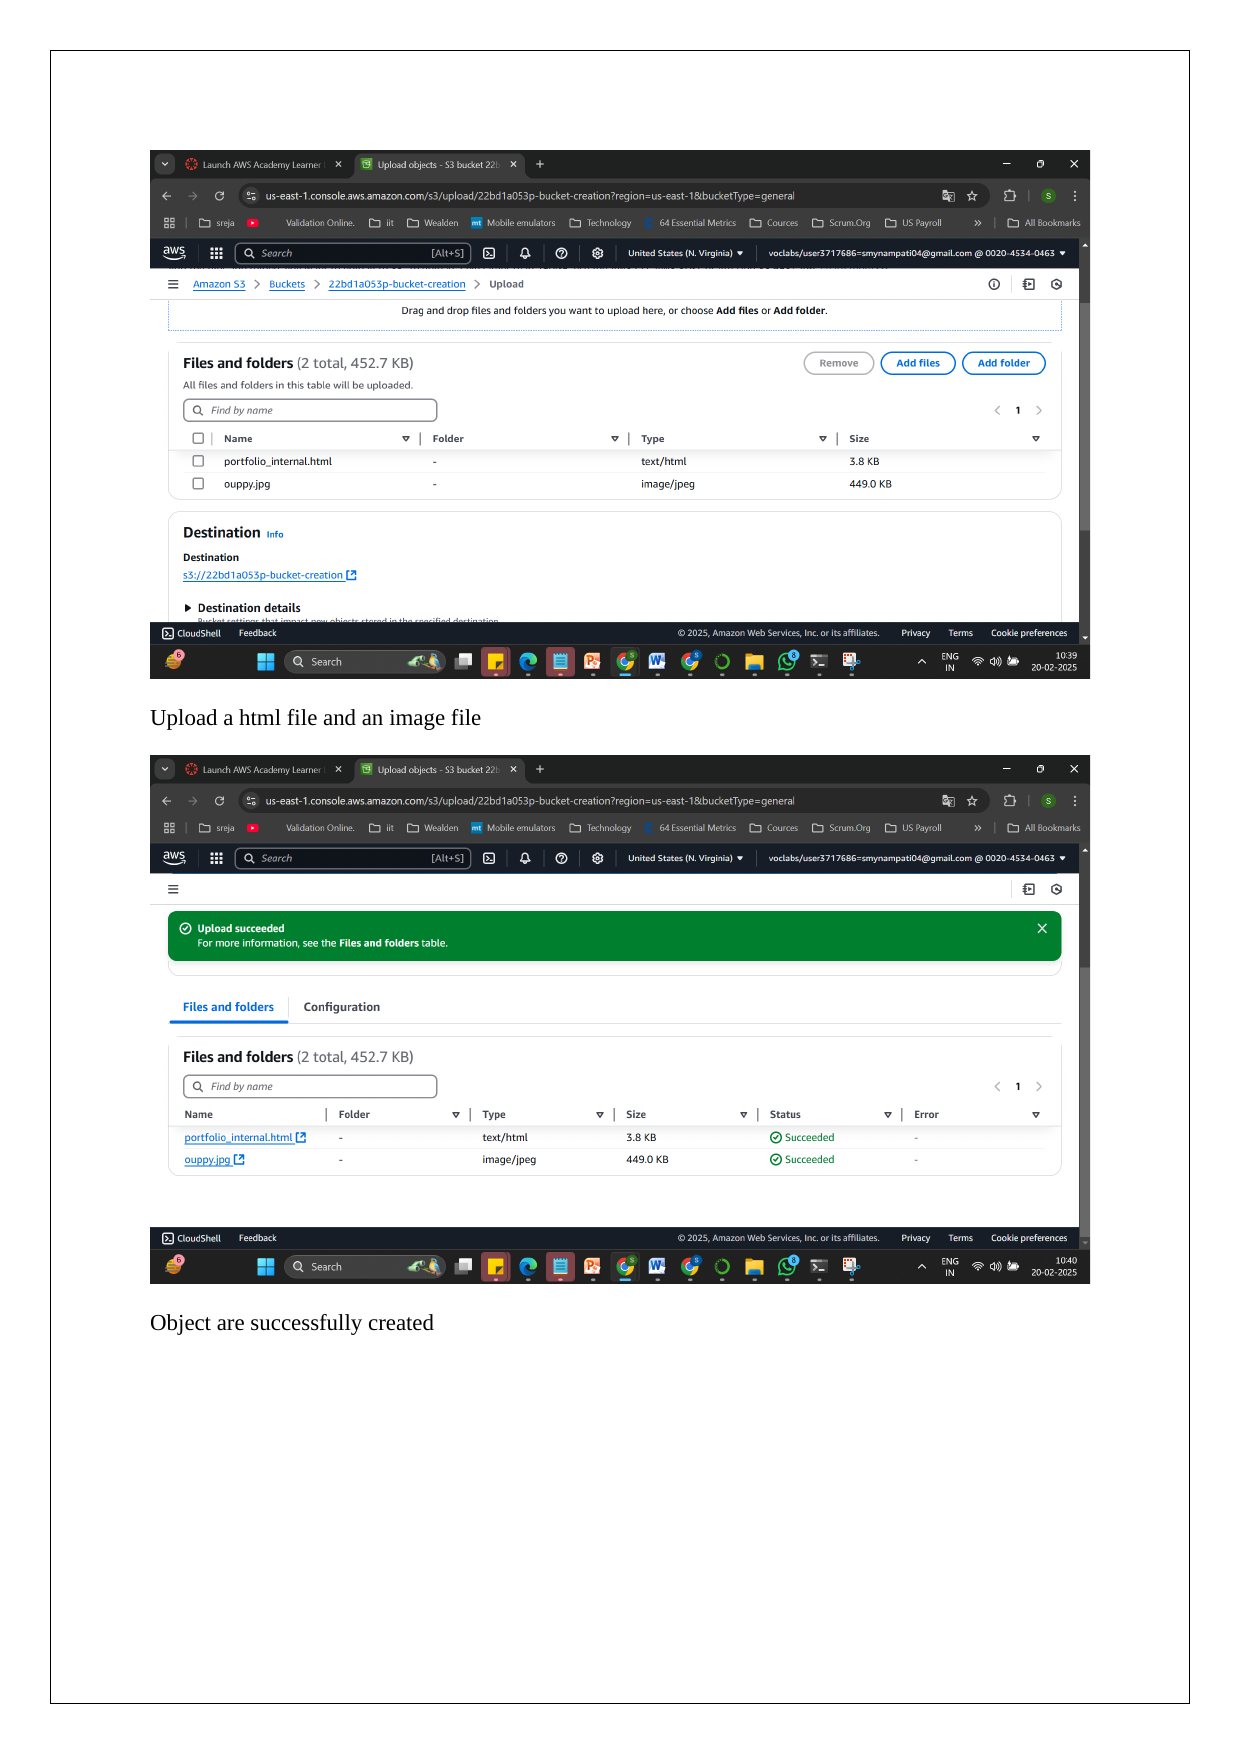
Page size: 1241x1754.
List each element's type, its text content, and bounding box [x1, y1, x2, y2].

text Upload a html file and an image file [150, 704, 1090, 730]
picture [150, 150, 1091, 679]
picture [150, 755, 1091, 1284]
text Object are successfully created [150, 1309, 1090, 1335]
